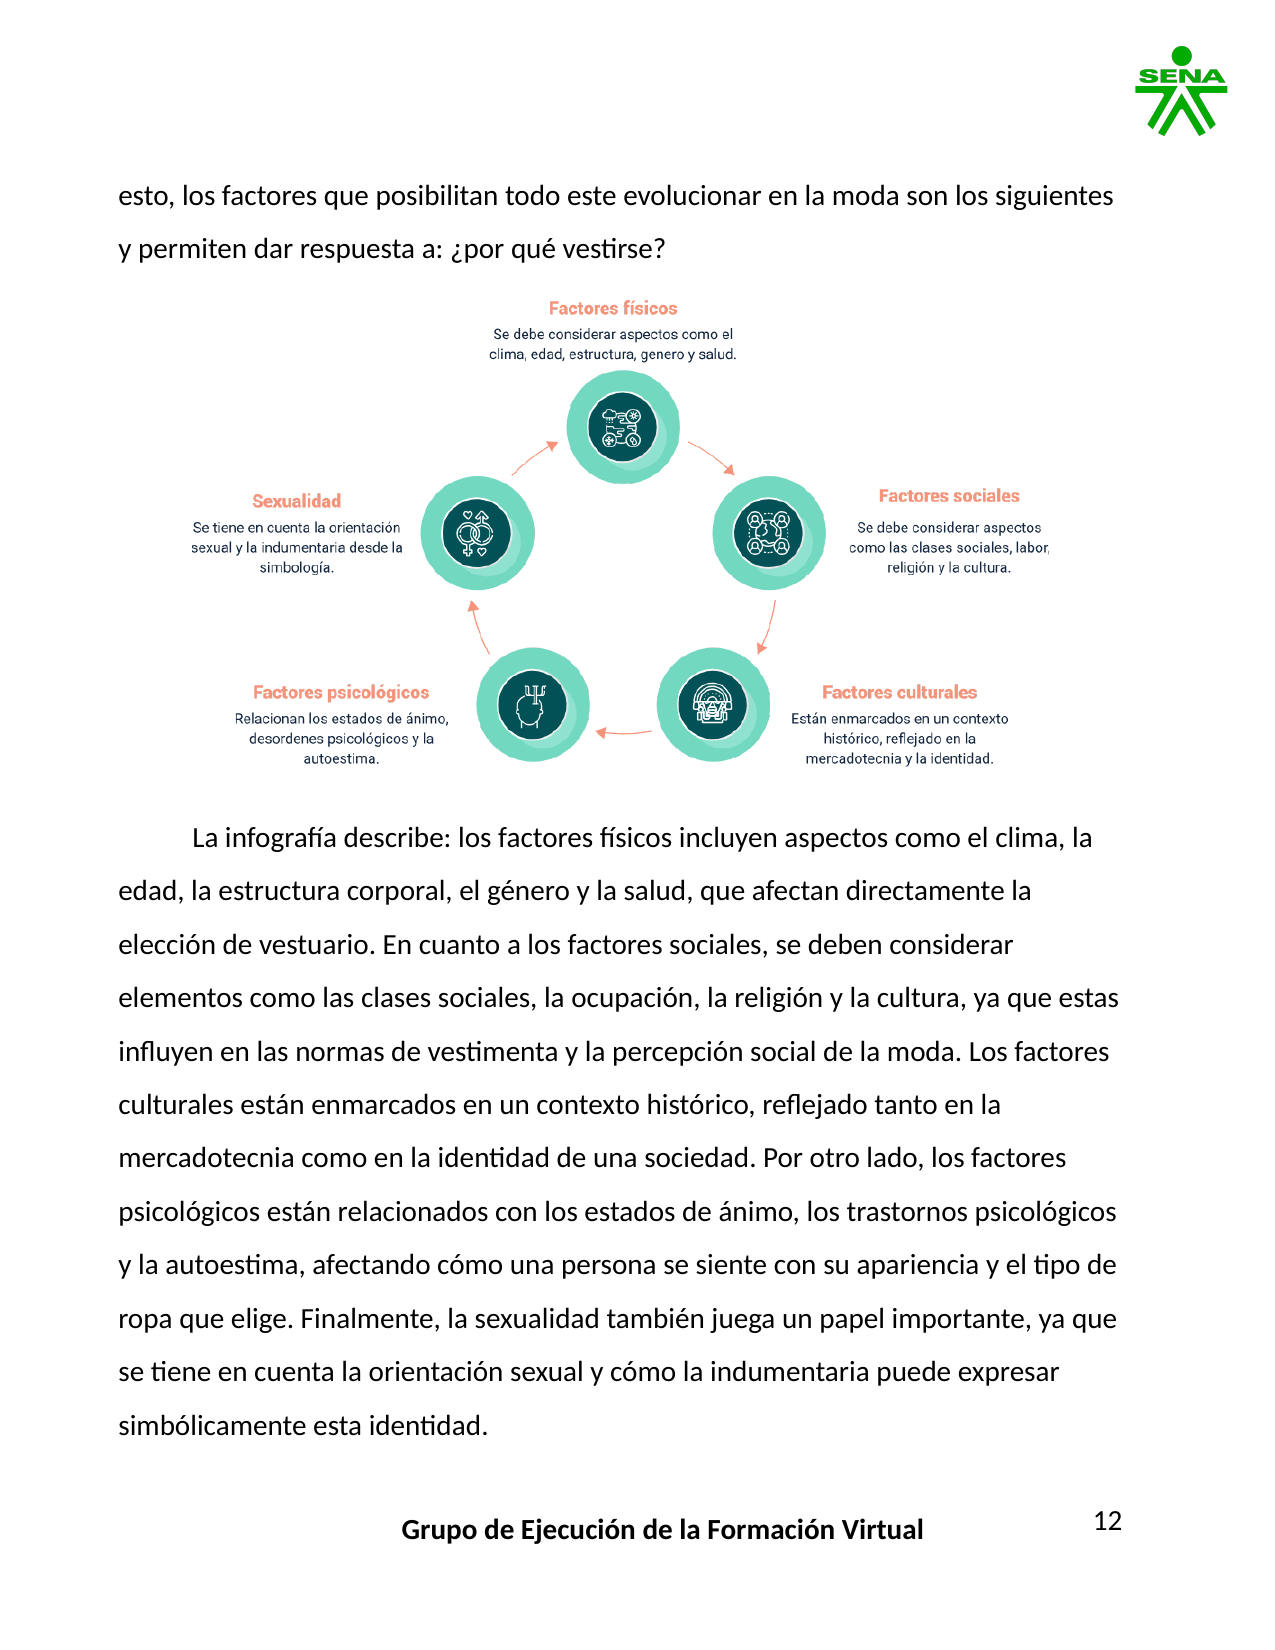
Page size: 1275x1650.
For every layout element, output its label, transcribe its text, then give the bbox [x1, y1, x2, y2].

picture [192, 300, 1049, 785]
picture [1135, 46, 1228, 136]
text La infografía describe: los factores físicos incluyen aspectos como el clima, la edad, la estructura corporal, el género y la salud, que afectan directamente la elección de vestuario. En cuanto a los factores sociales, se deben considerar elementos como las clases sociales, la ocupación, la religión y la cultura, ya que estas influyen en las normas de vestimenta y la percepción social de la moda. Los factores culturales están enmarcados en un contexto histórico, reflejado tanto en la mercadotecnia como en la identidad de una sociedad. Por otro lado, los factores psicológicos están relacionados con los estados de ánimo, los trastornos psicológicos y la autoestima, afectando cómo una persona se siente con su apariencia y el tipo de ropa que elige. Finalmente, la sexualidad también juega un papel importante, ya que se tiene en cuenta la orientación sexual y cómo la indumentaria puede expresar simbólicamente esta identidad. [118, 819, 1122, 1442]
